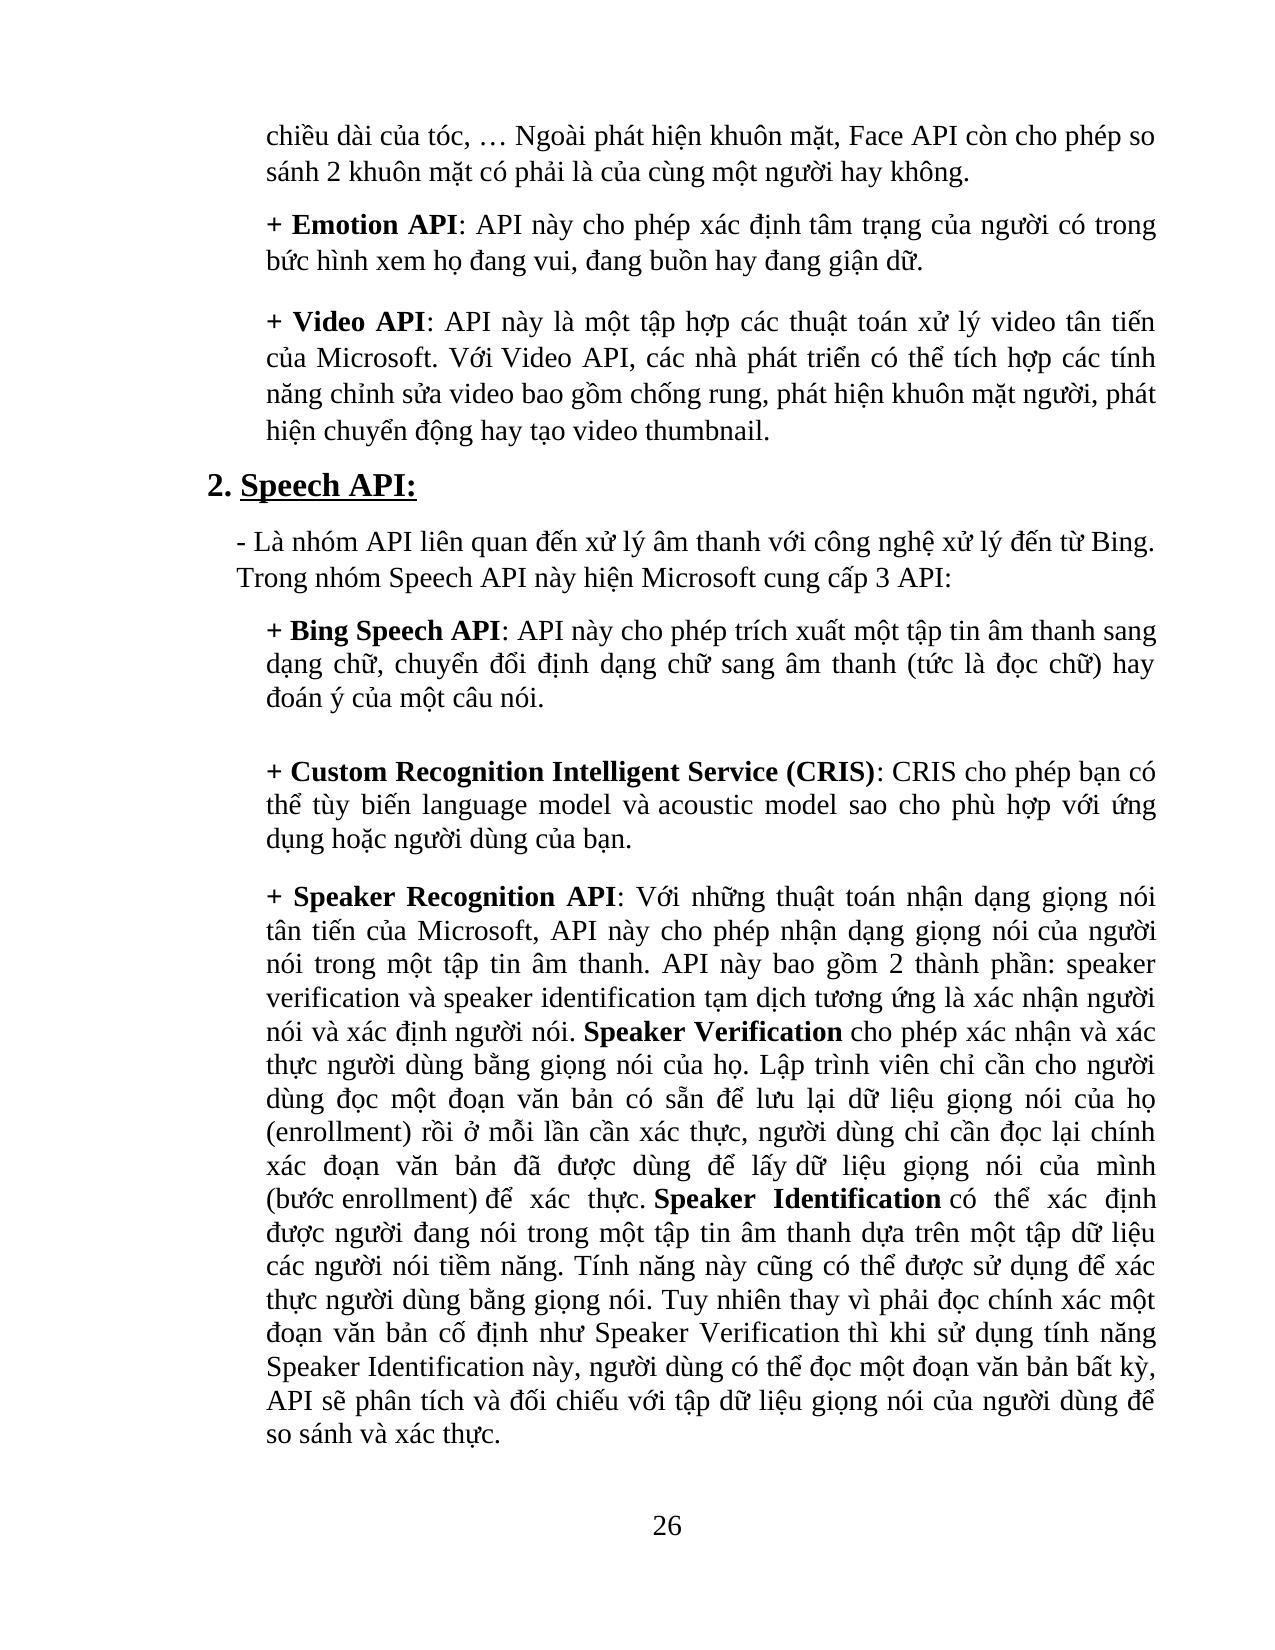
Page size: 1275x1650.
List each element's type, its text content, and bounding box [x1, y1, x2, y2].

text + Speaker Recognition API: Với những thuật toán nhận dạng giọng nói tân tiến của Microsoft, API này cho phép nhận dạng giọng nói của người nói trong một tập tin âm thanh. API này bao gồm 2 thành phần: speaker verification và speaker identification tạm dịch tương ứng là xác nhận người nói và xác định người nói. Speaker Verification cho phép xác nhận và xác thực người dùng bằng giọng nói của họ. Lập trình viên chỉ cần cho người dùng đọc một đoạn văn bản có sẵn để lưu lại dữ liệu giọng nói của họ (enrollment) rồi ở mỗi lần cần xác thực, người dùng chỉ cần đọc lại chính xác đoạn văn bản đã được dùng để lấy dữ liệu giọng nói của mình (bước enrollment) để xác thực. Speaker Identification có thể xác định được người đang nói trong một tập tin âm thanh dựa trên một tập dữ liệu các người nói tiềm năng. Tính năng này cũng có thể được sử dụng để xác thực người dùng bằng giọng nói. Tuy nhiên thay vì phải đọc chính xác một đoạn văn bản cố định như Speaker Verification thì khi sử dụng tính năng Speaker Identification này, người dùng có thể đọc một đoạn văn bản bất kỳ, API sẽ phân tích và đối chiếu với tập dữ liệu giọng nói của người dùng để so sánh và xác thực. [266, 879, 1157, 1450]
text 2. Speech API: [177, 466, 1157, 504]
text + Video API: API này là một tập hợp các thuật toán xử lý video tân tiến của Microsoft. Với Video API, các nhà phát triển có thể tích hợp các tính năng chỉnh sửa video bao gồm chống rung, phát hiện khuôn mặt người, phát hiện chuyển động hay tạo video thumbnail. [266, 374, 1157, 446]
text + Custom Recognition Intelligent Service (CRIS): CRIS cho phép bạn có thể tùy biến language model và acoustic model sao cho phù hợp với ứng dụng hoặc người dùng của bạn. [266, 754, 1157, 854]
text - Là nhóm API liên quan đến xử lý âm thanh với công nghệ xử lý đến từ Bing. Trong nhóm Speech API này hiện Microsoft cung cấp 3 API: [236, 524, 1157, 593]
text + Bing Speech API: API này cho phép trích xuất một tập tin âm thanh sang dạng chữ, chuyển đổi định dạng chữ sang âm thanh (tức là đọc chữ) hay đoán ý của một câu nói. [266, 613, 1157, 713]
text + Face API: Cái tên nói lên tất cả, đây là API cho phép phát hiện khuôn mặt có trong bức hình của bạn. Ngoài ra, API này cũng trả về các thuộc tính của khuôn mặt như tuổi, giới tính, độ rạng ngời của nụ cười hay thậm chí là chiều dài của tóc, … Ngoài phát hiện khuôn mặt, Face API còn cho phép so sánh 2 khuôn mặt có phải là của cùng một người hay không. [266, 152, 1157, 188]
text + Emotion API: API này cho phép xác định tâm trạng của người có trong bức hình xem họ đang vui, đang buồn hay đang giận dữ. [266, 241, 1157, 277]
